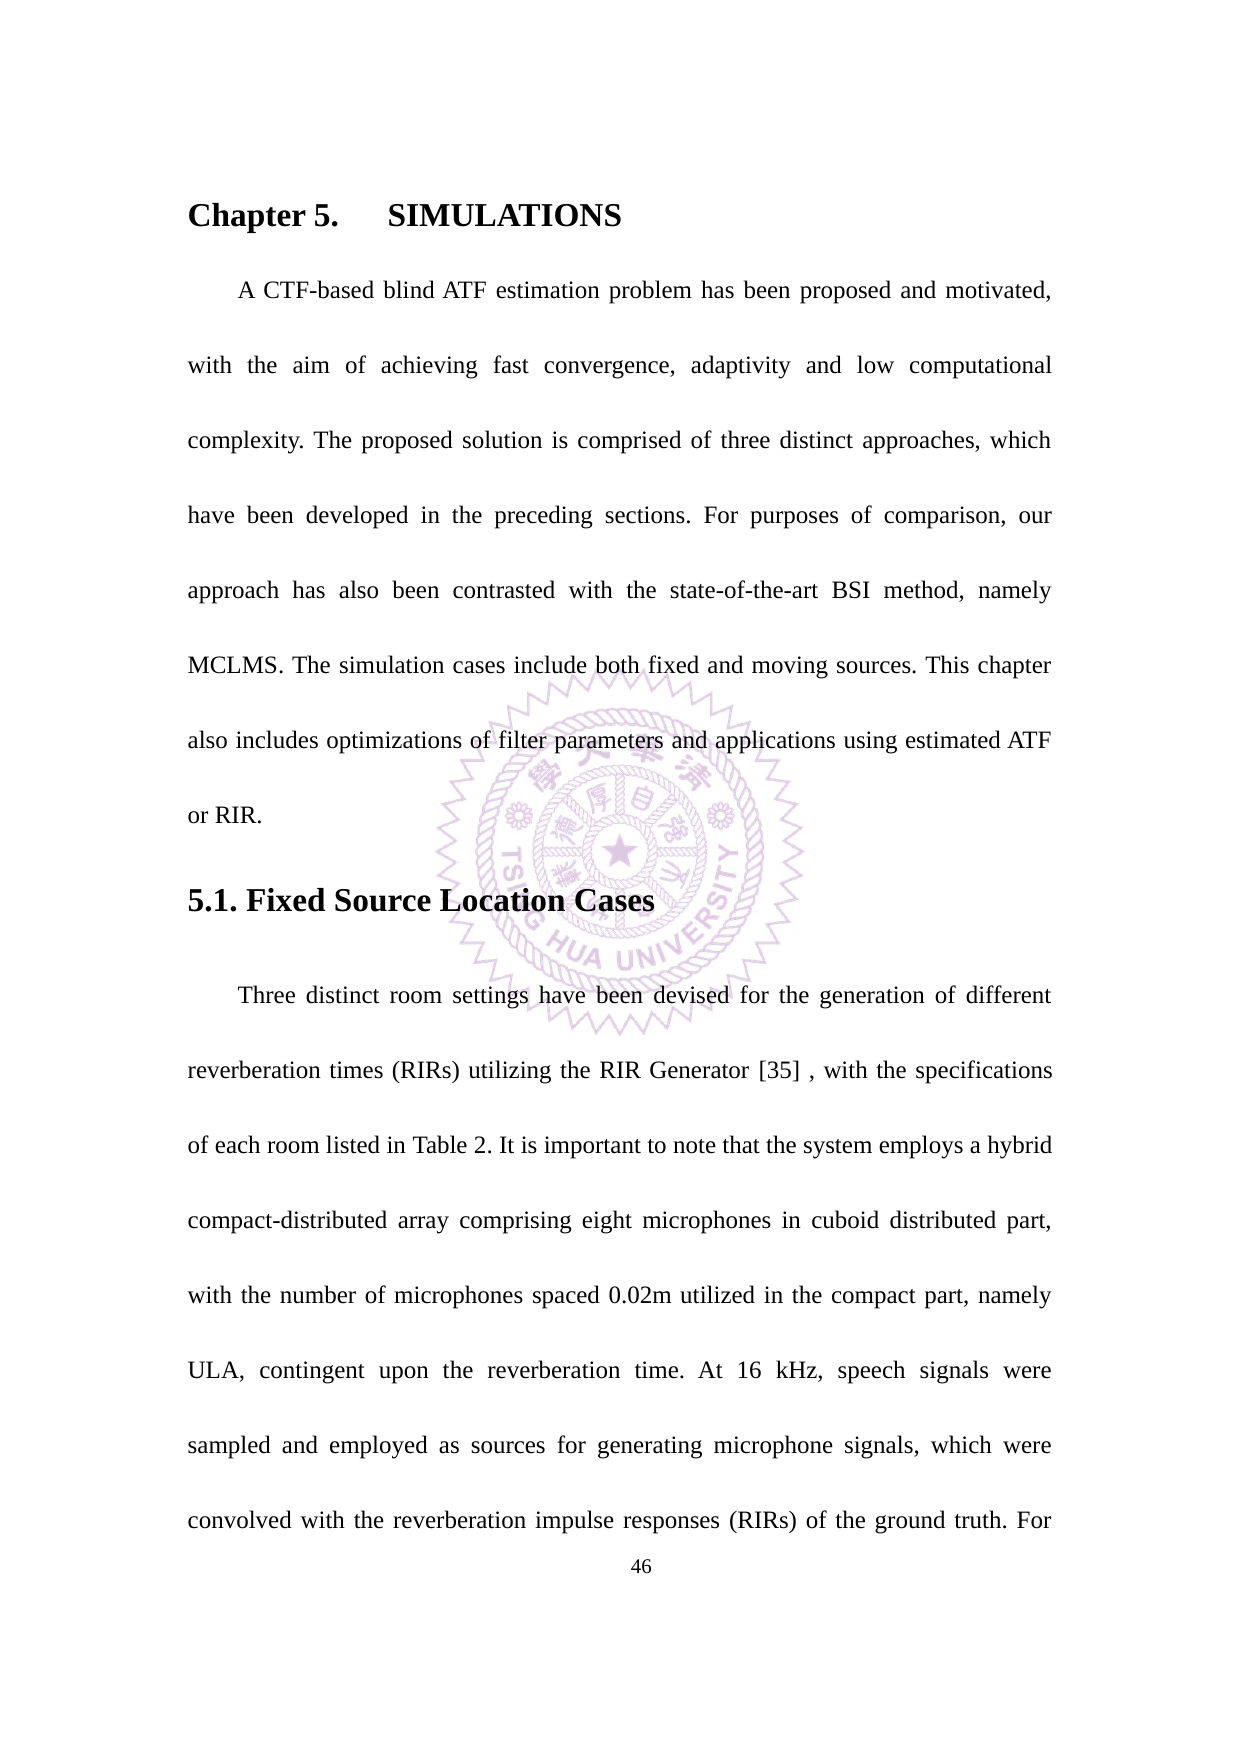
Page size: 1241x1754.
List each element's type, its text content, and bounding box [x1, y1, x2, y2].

picture [423, 833, 817, 862]
subtitle SIMULATIONS [187, 177, 1053, 252]
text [187, 976, 1053, 1538]
text 5.1. Fixed Source Location Cases [187, 862, 1053, 937]
text A CTF-based blind ATF estimation problem has been proposed and motivated, with the aim of achieving fast convergence, adaptivity and low computational complexity. The proposed solution is comprised of three distinct approaches, which have been developed in the preceding sections. For purposes of comparison, our approach has also been contrasted with the state-of-the-art BSI method, namely MCLMS. The simulation cases include both fixed and moving sources. This chapter also includes optimizations of filter parameters and applications using estimated ATF or RIR. [187, 271, 1053, 833]
picture [423, 937, 817, 976]
